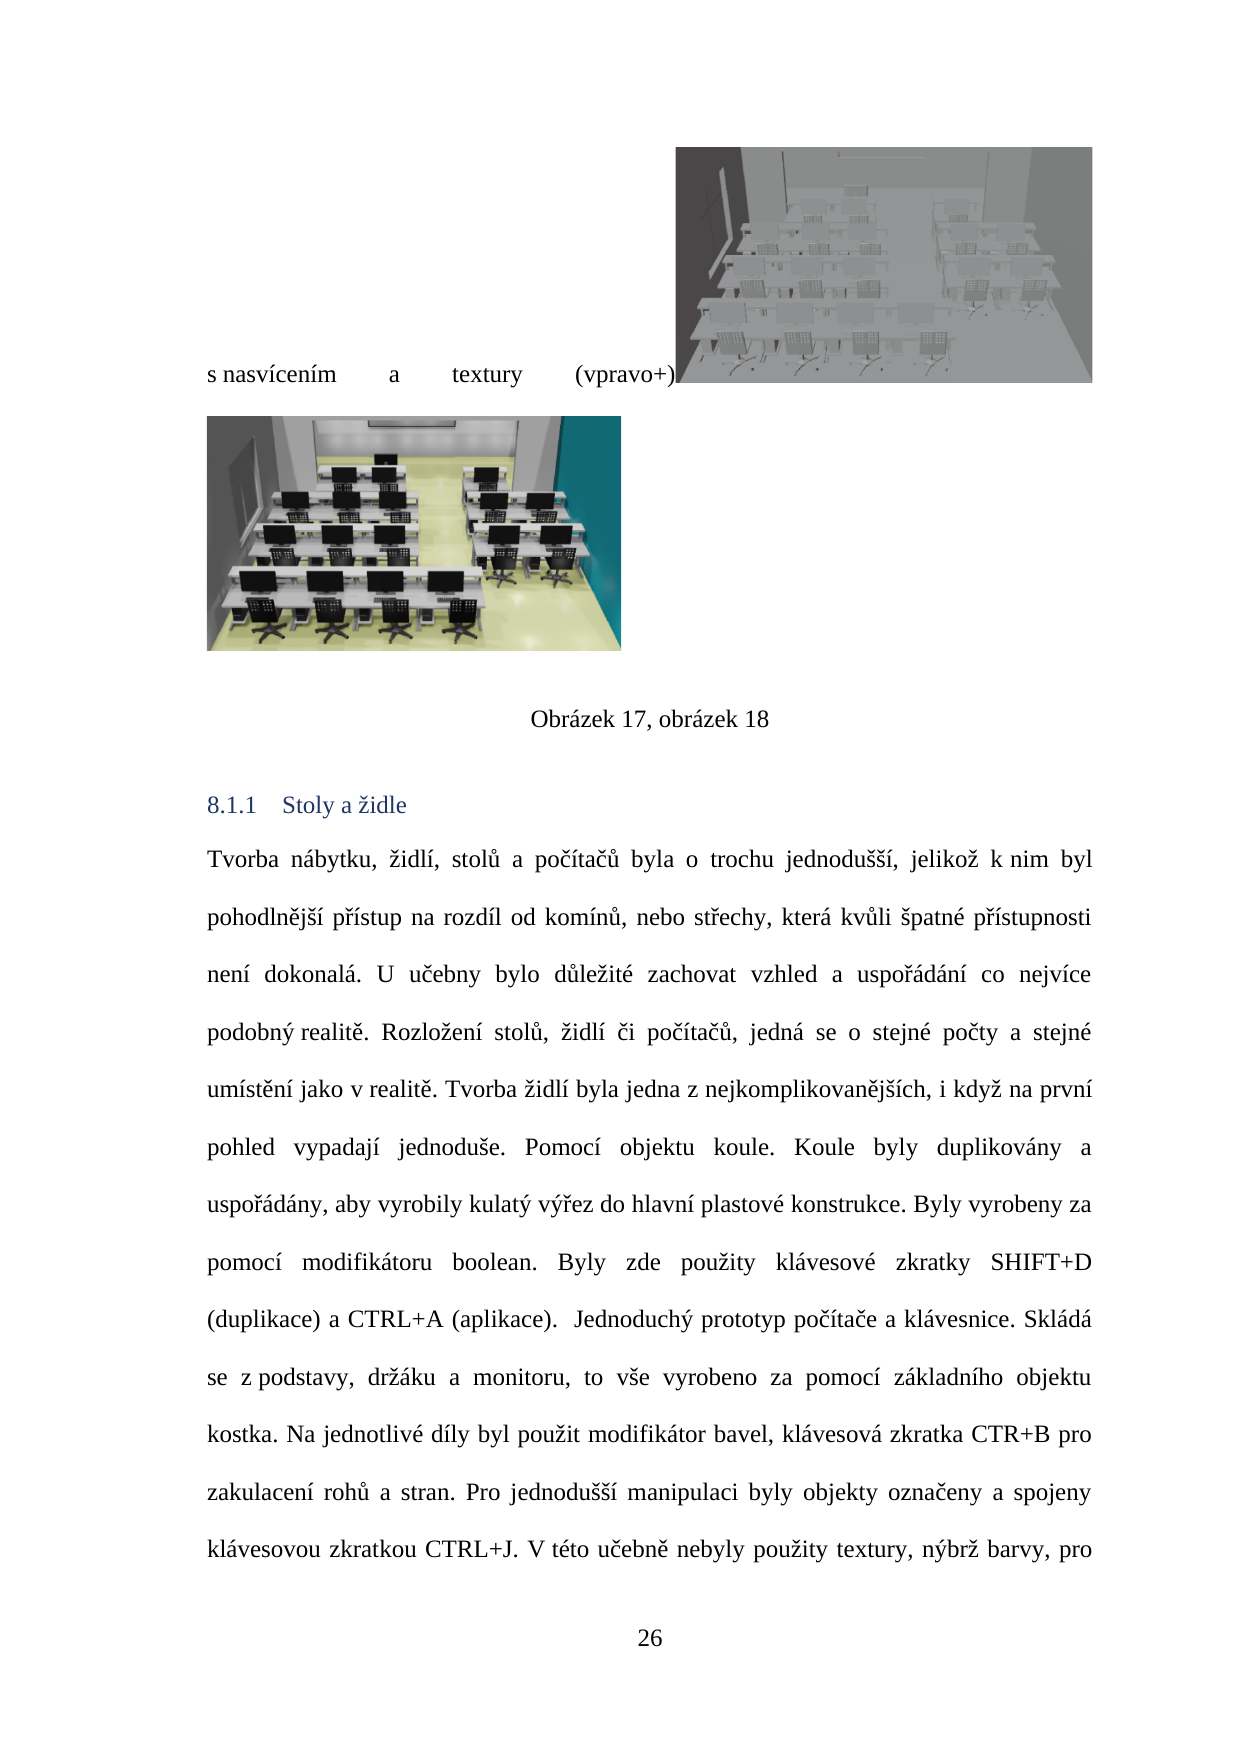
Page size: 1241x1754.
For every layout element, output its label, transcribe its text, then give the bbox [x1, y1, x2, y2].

subtitle Stoly a židle [207, 791, 1092, 819]
picture [675, 147, 1093, 383]
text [207, 148, 1092, 650]
text Obrázek 17, obrázek 18 [207, 704, 1092, 733]
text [207, 844, 1092, 1563]
picture [206, 416, 622, 651]
